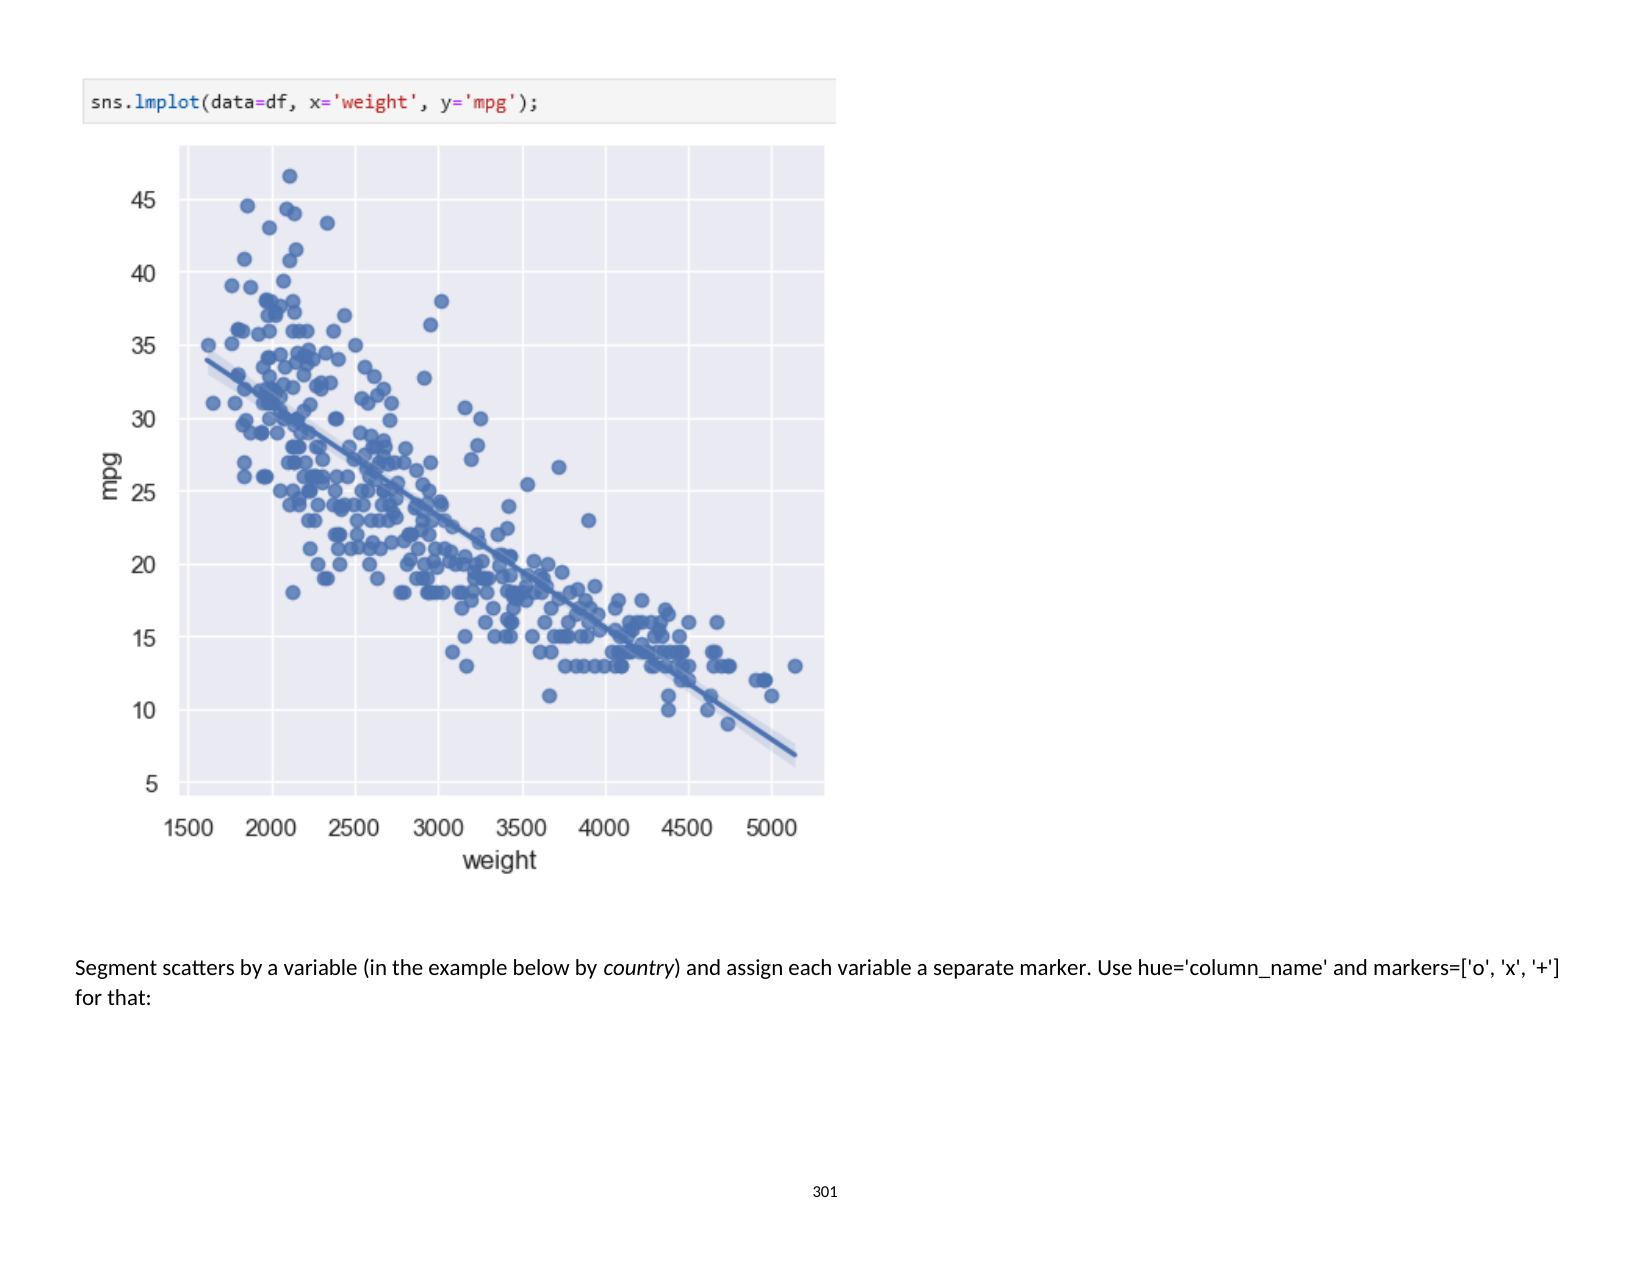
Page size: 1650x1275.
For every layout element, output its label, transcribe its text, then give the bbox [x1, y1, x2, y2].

text Segment scatters by a variable (in the example below by country) and assign each variable a separate marker. Use hue='column_name' and markers=['o', 'x', '+'] for that: [75, 953, 1575, 1012]
picture [75, 75, 837, 888]
